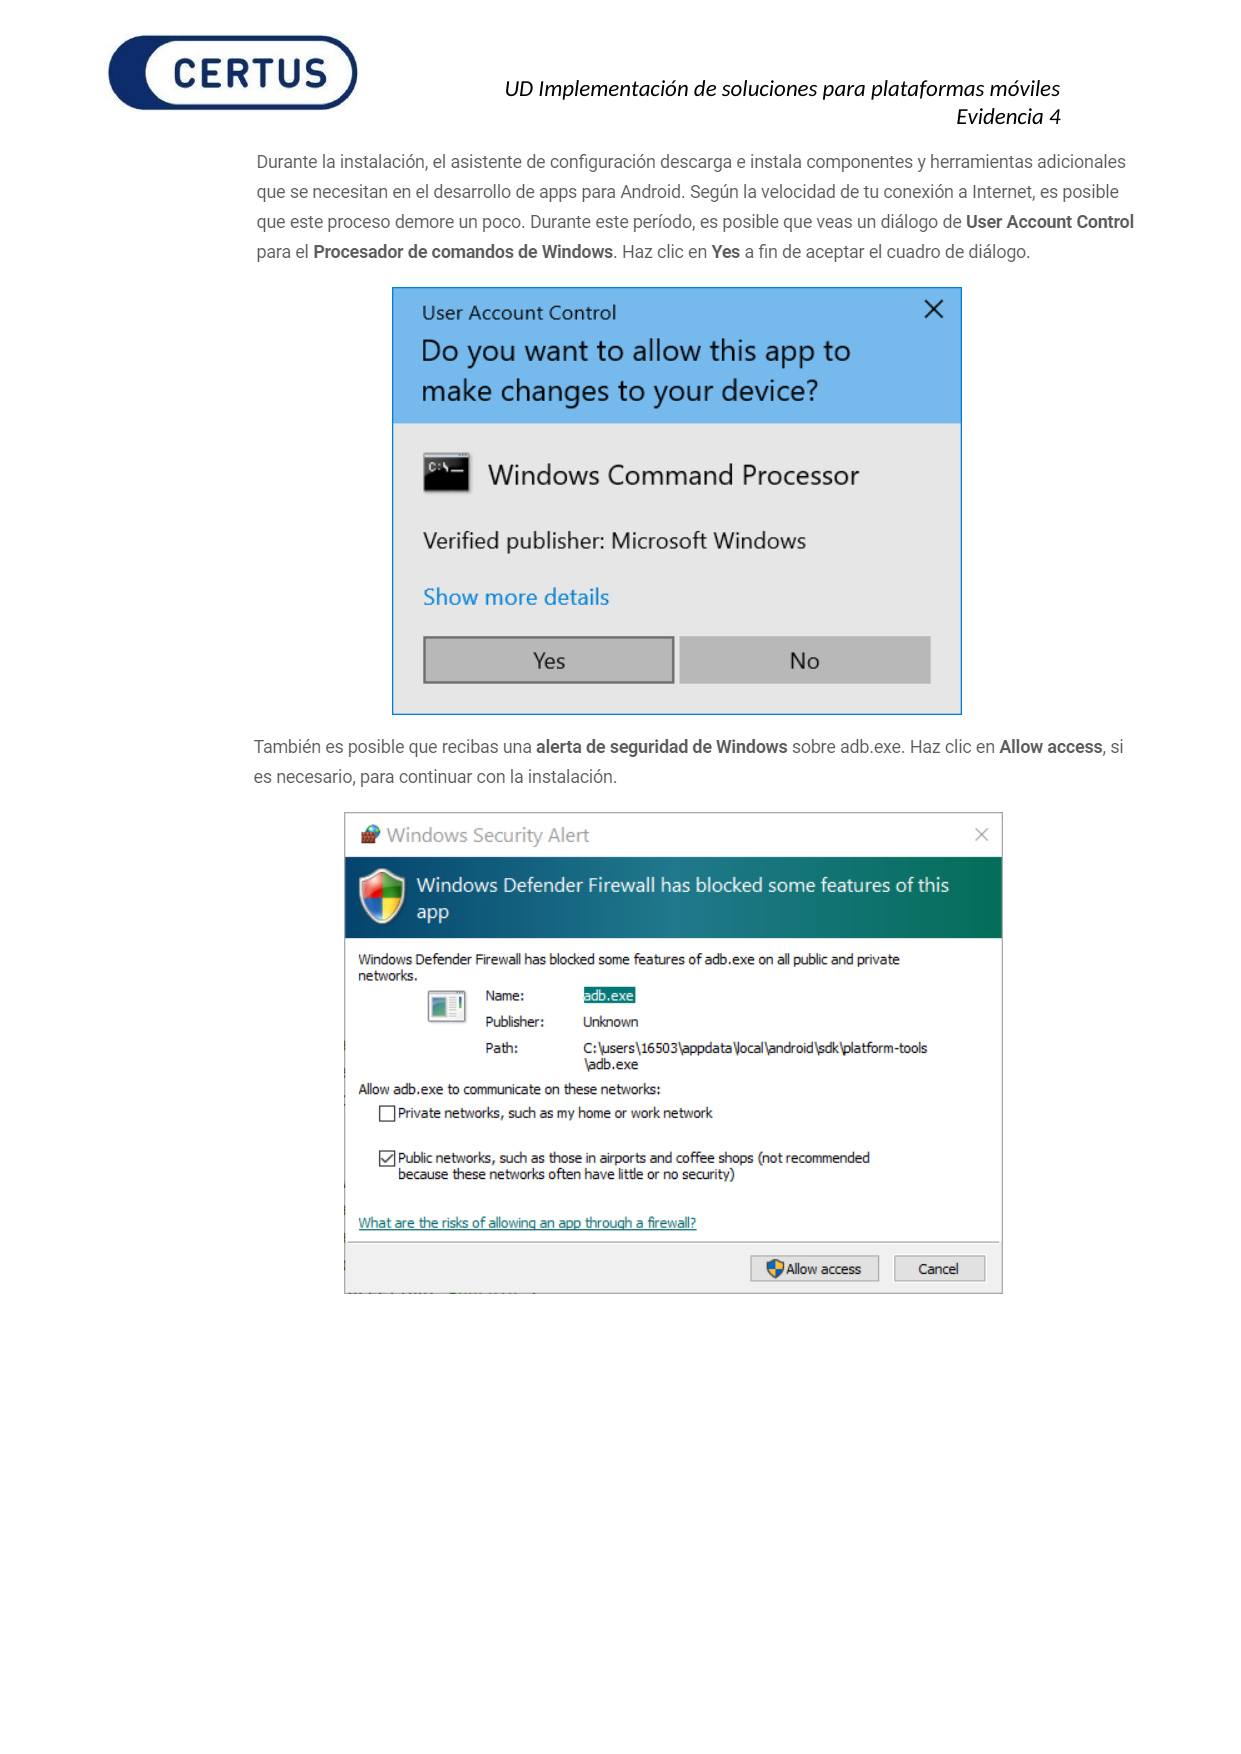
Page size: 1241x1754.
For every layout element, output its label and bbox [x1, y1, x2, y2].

picture [103, 34, 359, 112]
picture [252, 733, 1138, 1310]
picture [252, 147, 1138, 722]
